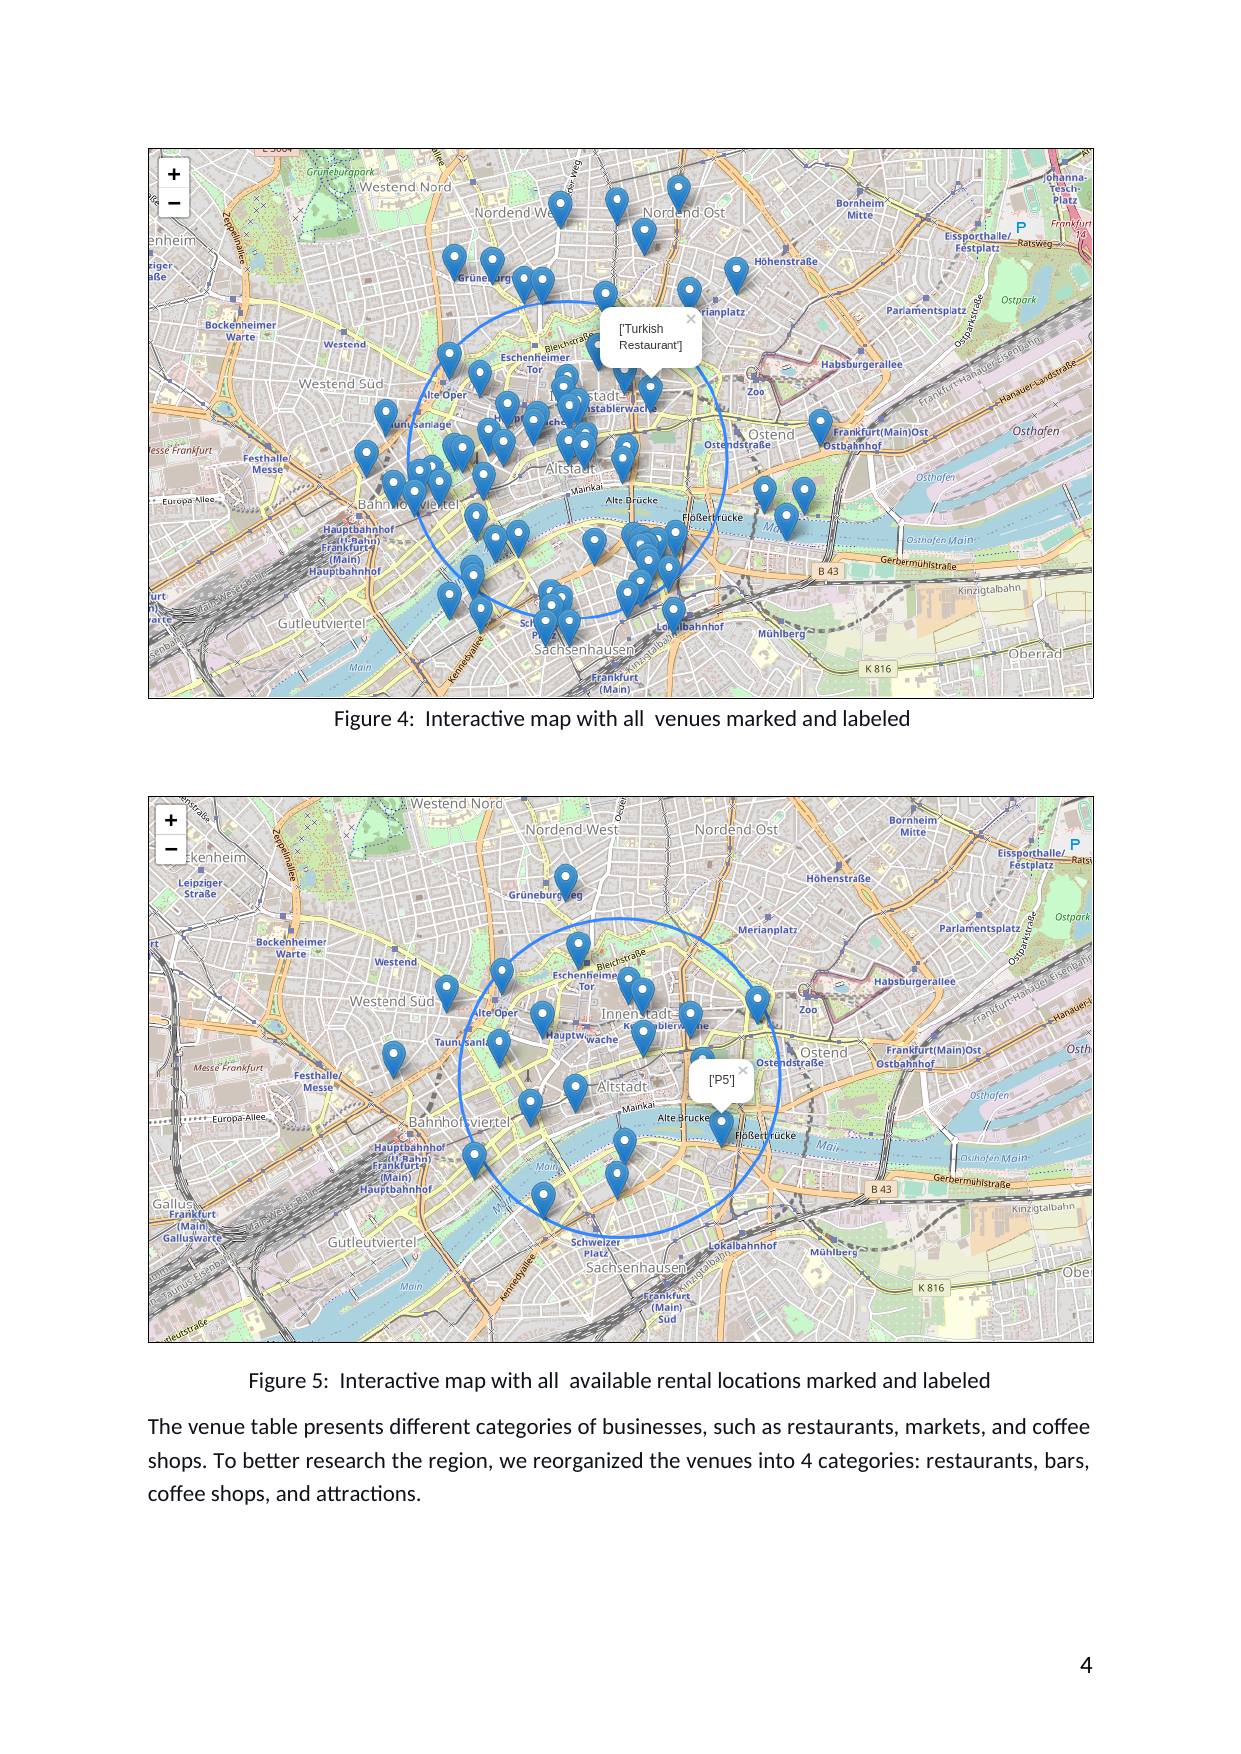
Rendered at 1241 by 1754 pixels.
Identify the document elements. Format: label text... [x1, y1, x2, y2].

text Figure 4: Interactive map with all venues marked and labeled [148, 699, 1093, 732]
picture [149, 149, 1092, 697]
text Figure 5: Interactive map with all available rental locations marked and labeled [148, 1343, 1093, 1394]
text The venue table presents different categories of businesses, such as restaurants, markets, and coffee shops. To better research the region, we reorganized the venues into 4 categories: restaurants, bars, coffee shops, and attractions. [148, 1412, 1093, 1507]
picture [149, 797, 1092, 1342]
